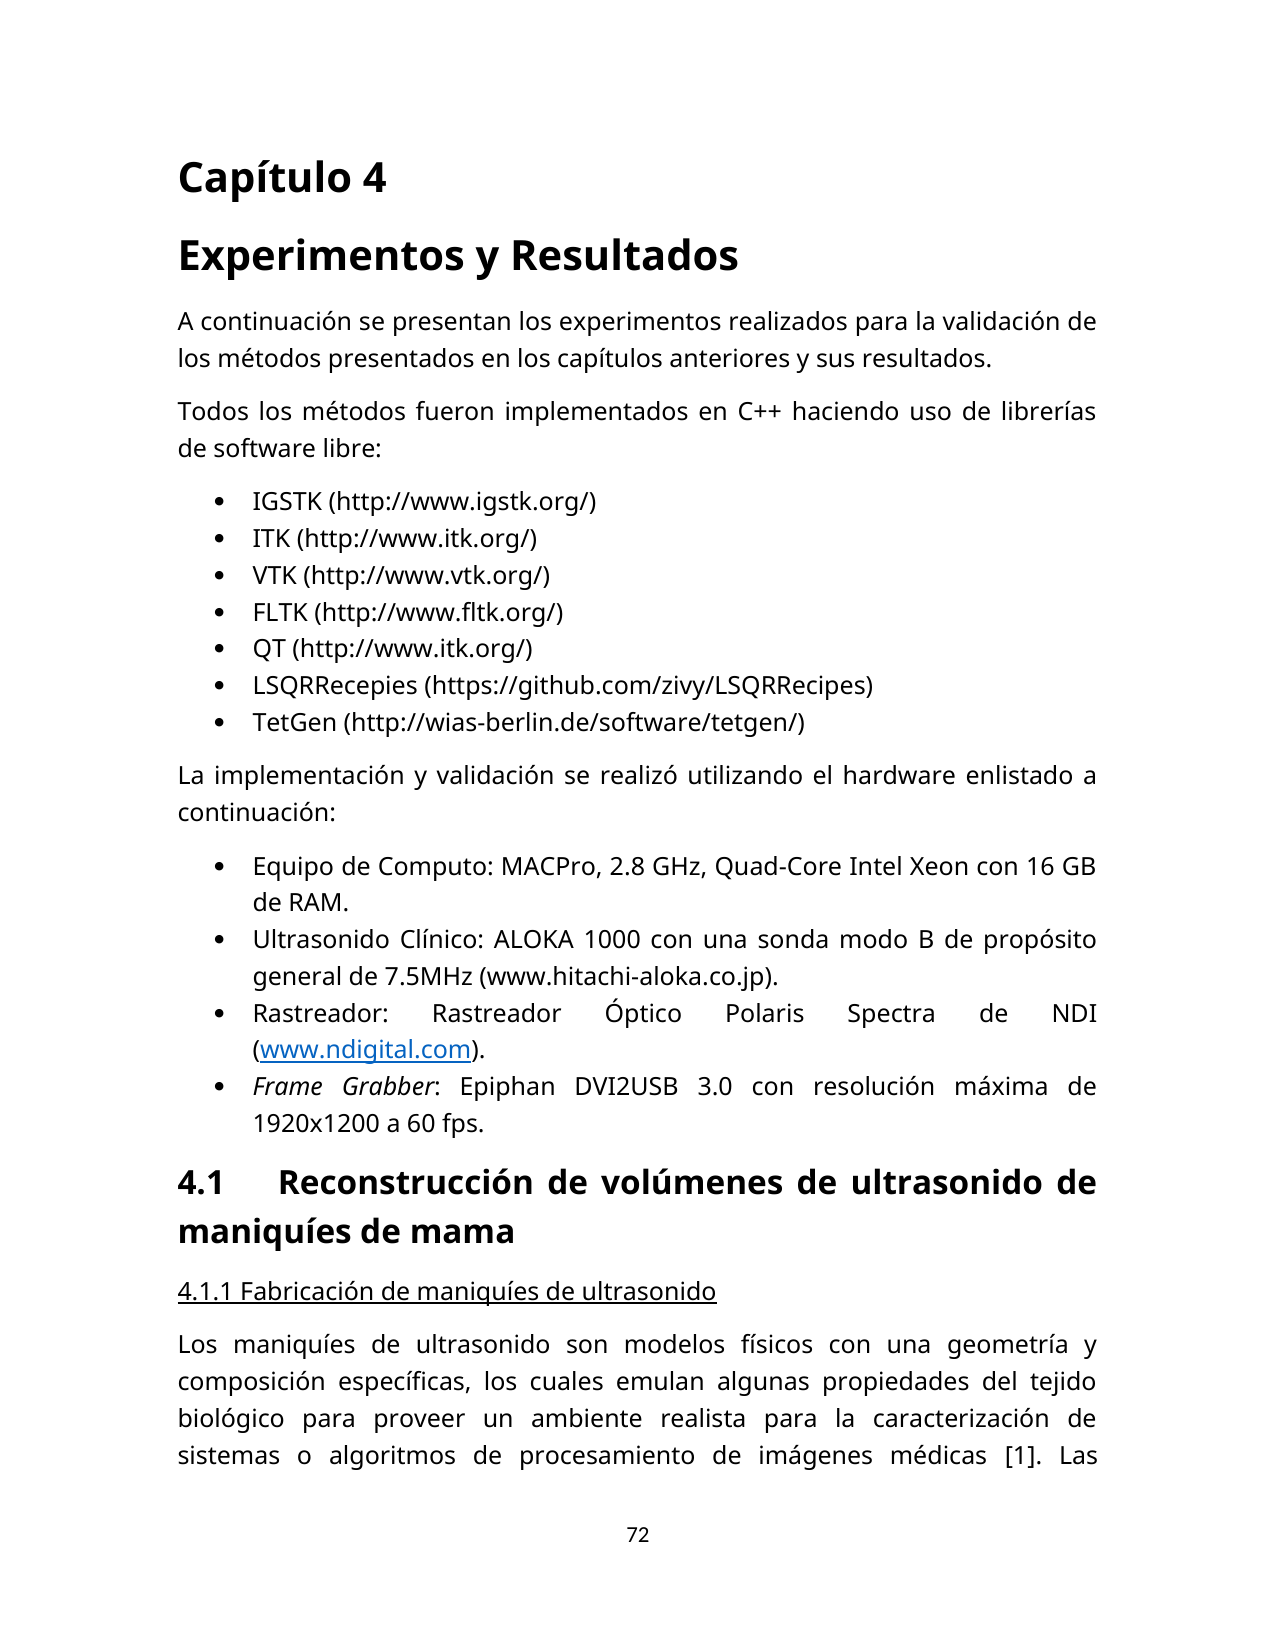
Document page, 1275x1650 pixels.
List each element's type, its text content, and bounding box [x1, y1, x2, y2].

list FLTK (http://www.fltk.org/) [215, 594, 1098, 628]
list Frame Grabber: Epiphan DVI2USB 3.0 con resolución máxima de 1920x1200 a 60 fps. [215, 1069, 1098, 1139]
list LSQRRecepies (https://github.com/zivy/LSQRRecipes) [215, 668, 1098, 702]
list IGSTK (http://www.igstk.org/) [215, 484, 1098, 518]
text 4.1.1 Fabricación de maniquíes de ultrasonido [177, 1273, 1098, 1308]
text A continuación se presentan los experimentos realizados para la validación de los métodos presentados en los capítulos anteriores y sus resultados. [177, 303, 1098, 374]
text Todos los métodos fueron implementados en C++ haciendo uso de librerías de software libre: [177, 394, 1098, 464]
list Equipo de Computo: MACPro, 2.8 GHz, Quad-Core Intel Xeon con 16 GB de RAM. [215, 848, 1098, 919]
text Experimentos y Resultados [177, 226, 1098, 282]
list Rastreador: Rastreador Óptico Polaris Spectra de NDI (www.ndigital.com). [215, 995, 1098, 1066]
list QT (http://www.itk.org/) [215, 631, 1098, 665]
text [177, 1327, 1098, 1471]
list VTK (http://www.vtk.org/) [215, 557, 1098, 591]
list ITK (http://www.itk.org/) [215, 521, 1098, 555]
text La implementación y validación se realizó utilizando el hardware enlistado a continuación: [177, 758, 1098, 829]
list TetGen (http://wias-berlin.de/software/tetgen/) [215, 704, 1098, 738]
text Capítulo 4 [177, 148, 1098, 204]
list Ultrasonido Clínico: ALOKA 1000 con una sonda modo B de propósito general de 7.5MHz (www.hitachi-aloka.co.jp). [215, 922, 1098, 992]
text 4.1 Reconstrucción de volúmenes de ultrasonido de maniquíes de mama [177, 1159, 1098, 1253]
